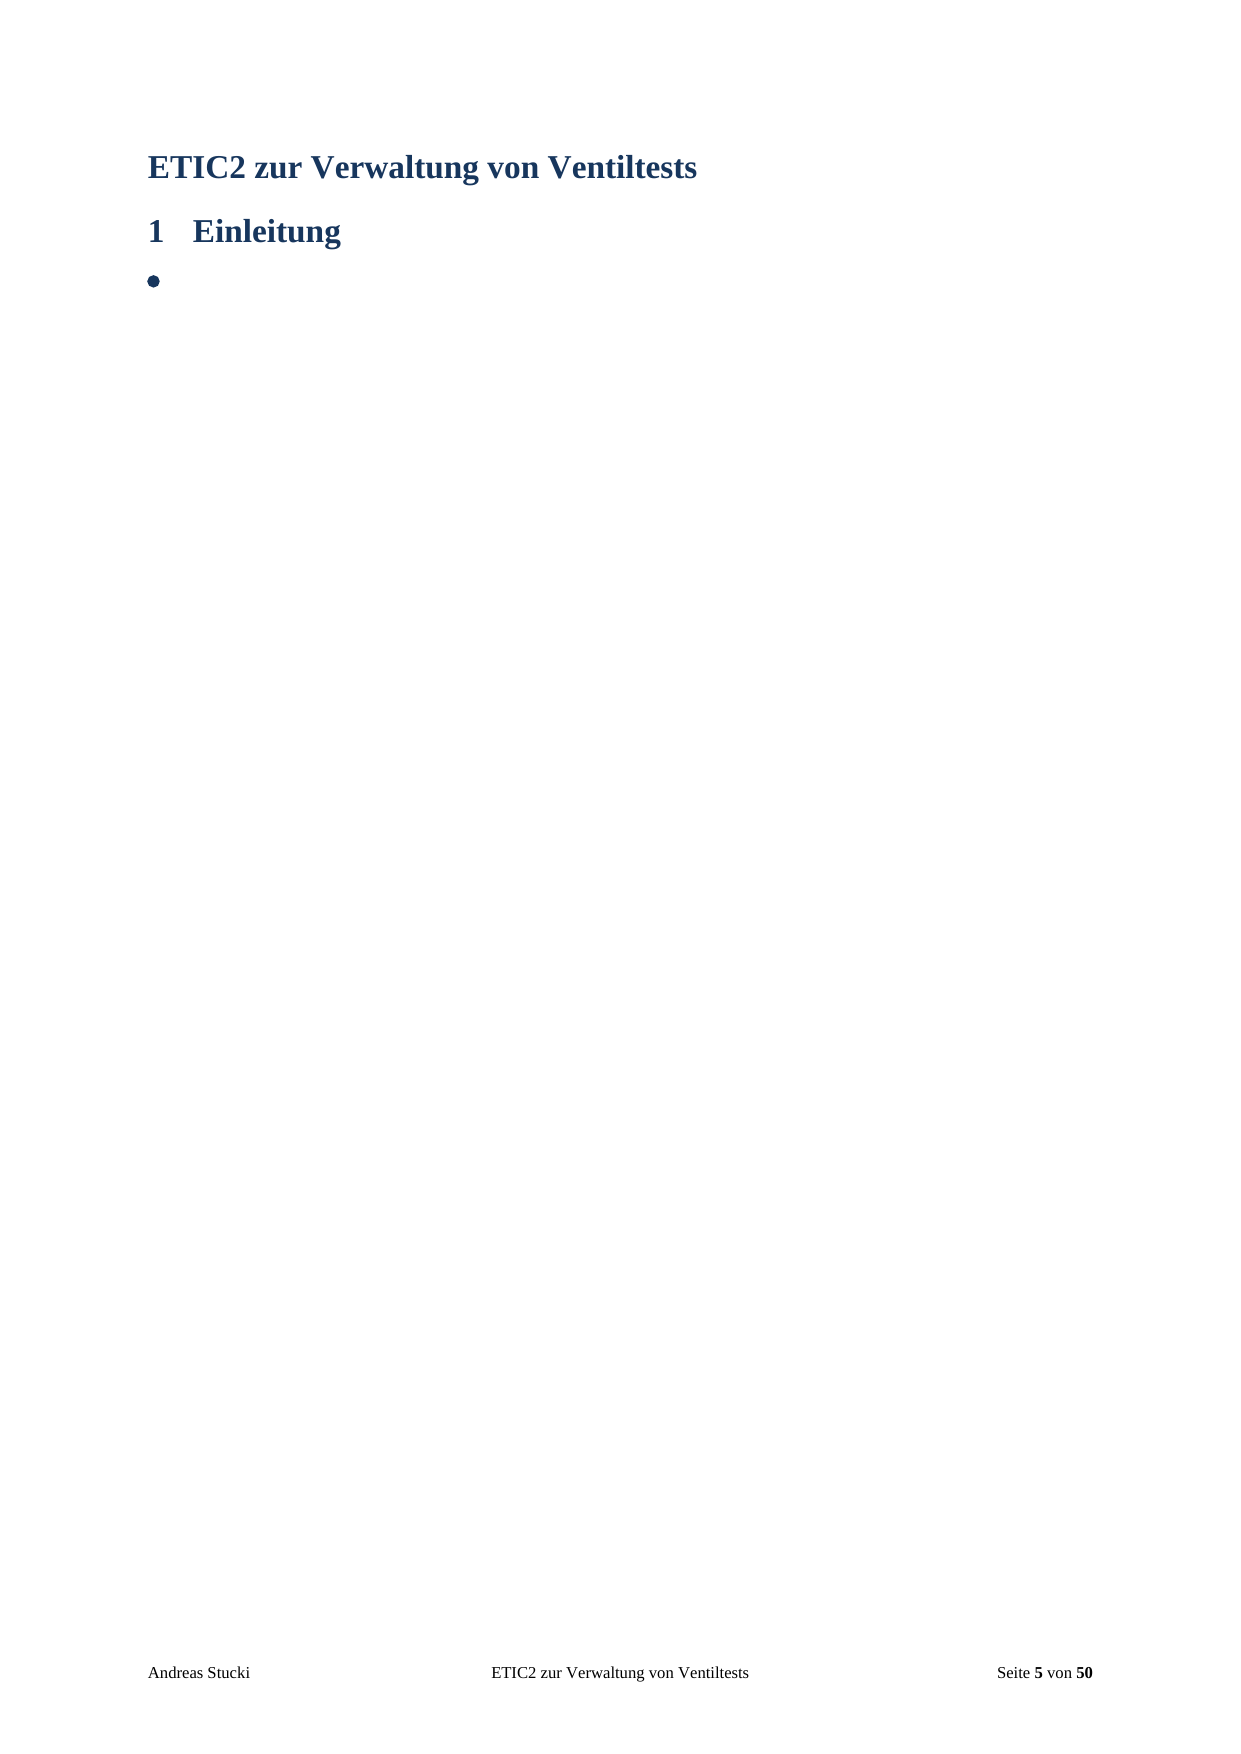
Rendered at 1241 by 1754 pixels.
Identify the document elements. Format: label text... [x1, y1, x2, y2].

subtitle Einleitung [148, 211, 1092, 249]
subtitle ETIC2 zur Verwaltung von Ventiltests [148, 148, 1092, 186]
